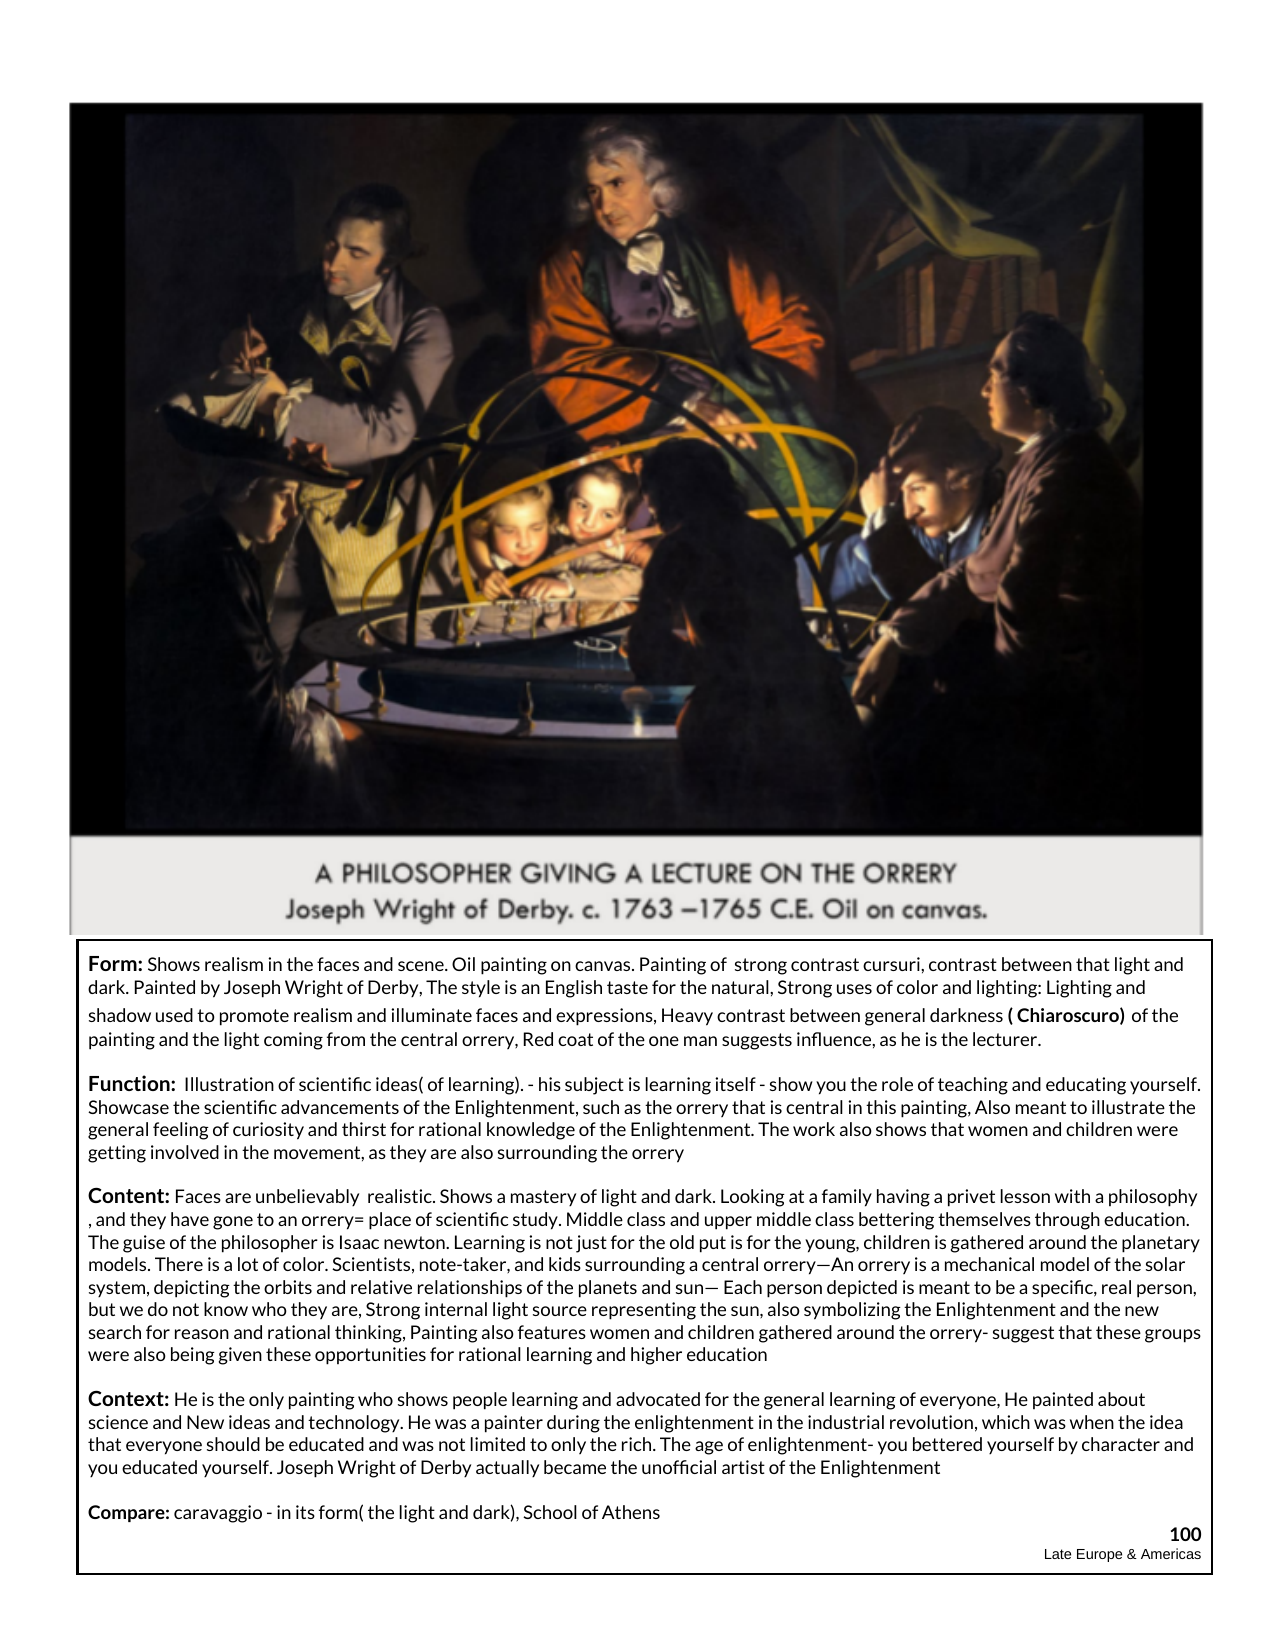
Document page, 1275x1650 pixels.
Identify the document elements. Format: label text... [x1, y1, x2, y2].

table_header Form: Shows realism in the faces and scene. Oil painting on canvas. Painting of strong contrast cursuri, contrast between that light and dark. Painted by Joseph Wright of Derby, The style is an English taste for the natural, Strong uses of color and lighting: Lighting and shadow used to promote realism and illuminate faces and expressions, Heavy contrast between general darkness ( Chiaroscuro) of the painting and the light coming from the central orrery, Red coat of the one man suggests influence, as he is the lecturer. Function: Illustration of scientific ideas( of learning). - his subject is learning itself - show you the role of teaching and educating yourself. Showcase the scientific advancements of the Enlightenment, such as the orrery that is central in this painting, Also meant to illustrate the general feeling of curiosity and thirst for rational knowledge of the Enlightenment. The work also shows that women and children were getting involved in the movement, as they are also surrounding the orrery Content: Faces are unbelievably realistic. Shows a mastery of light and dark. Looking at a family having a privet lesson with a philosophy , and they have gone to an orrery= place of scientific study. Middle class and upper middle class bettering themselves through education. The guise of the philosopher is Isaac newton. Learning is not just for the old put is for the young, children is gathered around the planetary models. There is a lot of color. Scientists, note-taker, and kids surrounding a central orrery—An orrery is a mechanical model of the solar system, depicting the orbits and relative relationships of the planets and sun— Each person depicted is meant to be a specific, real person, but we do not know who they are, Strong internal light source representing the sun, also symbolizing the Enlightenment and the new search for reason and rational thinking, Painting also features women and children gathered around the orrery- suggest that these groups were also being given these opportunities for rational learning and higher education Context: He is the only painting who shows people learning and advocated for the general learning of everyone, He painted about science and New ideas and technology. He was a painter during the enlightenment in the industrial revolution, which was when the idea that everyone should be educated and was not limited to only the rich. The age of enlightenment- you bettered yourself by character and you educated yourself. Joseph Wright of Derby actually became the unofficial artist of the Enlightenment Compare: caravaggio - in its form( the light and dark), School of Athens 100 Late Europe & Americas [79, 941, 1211, 1573]
picture [0, 30, 1275, 935]
